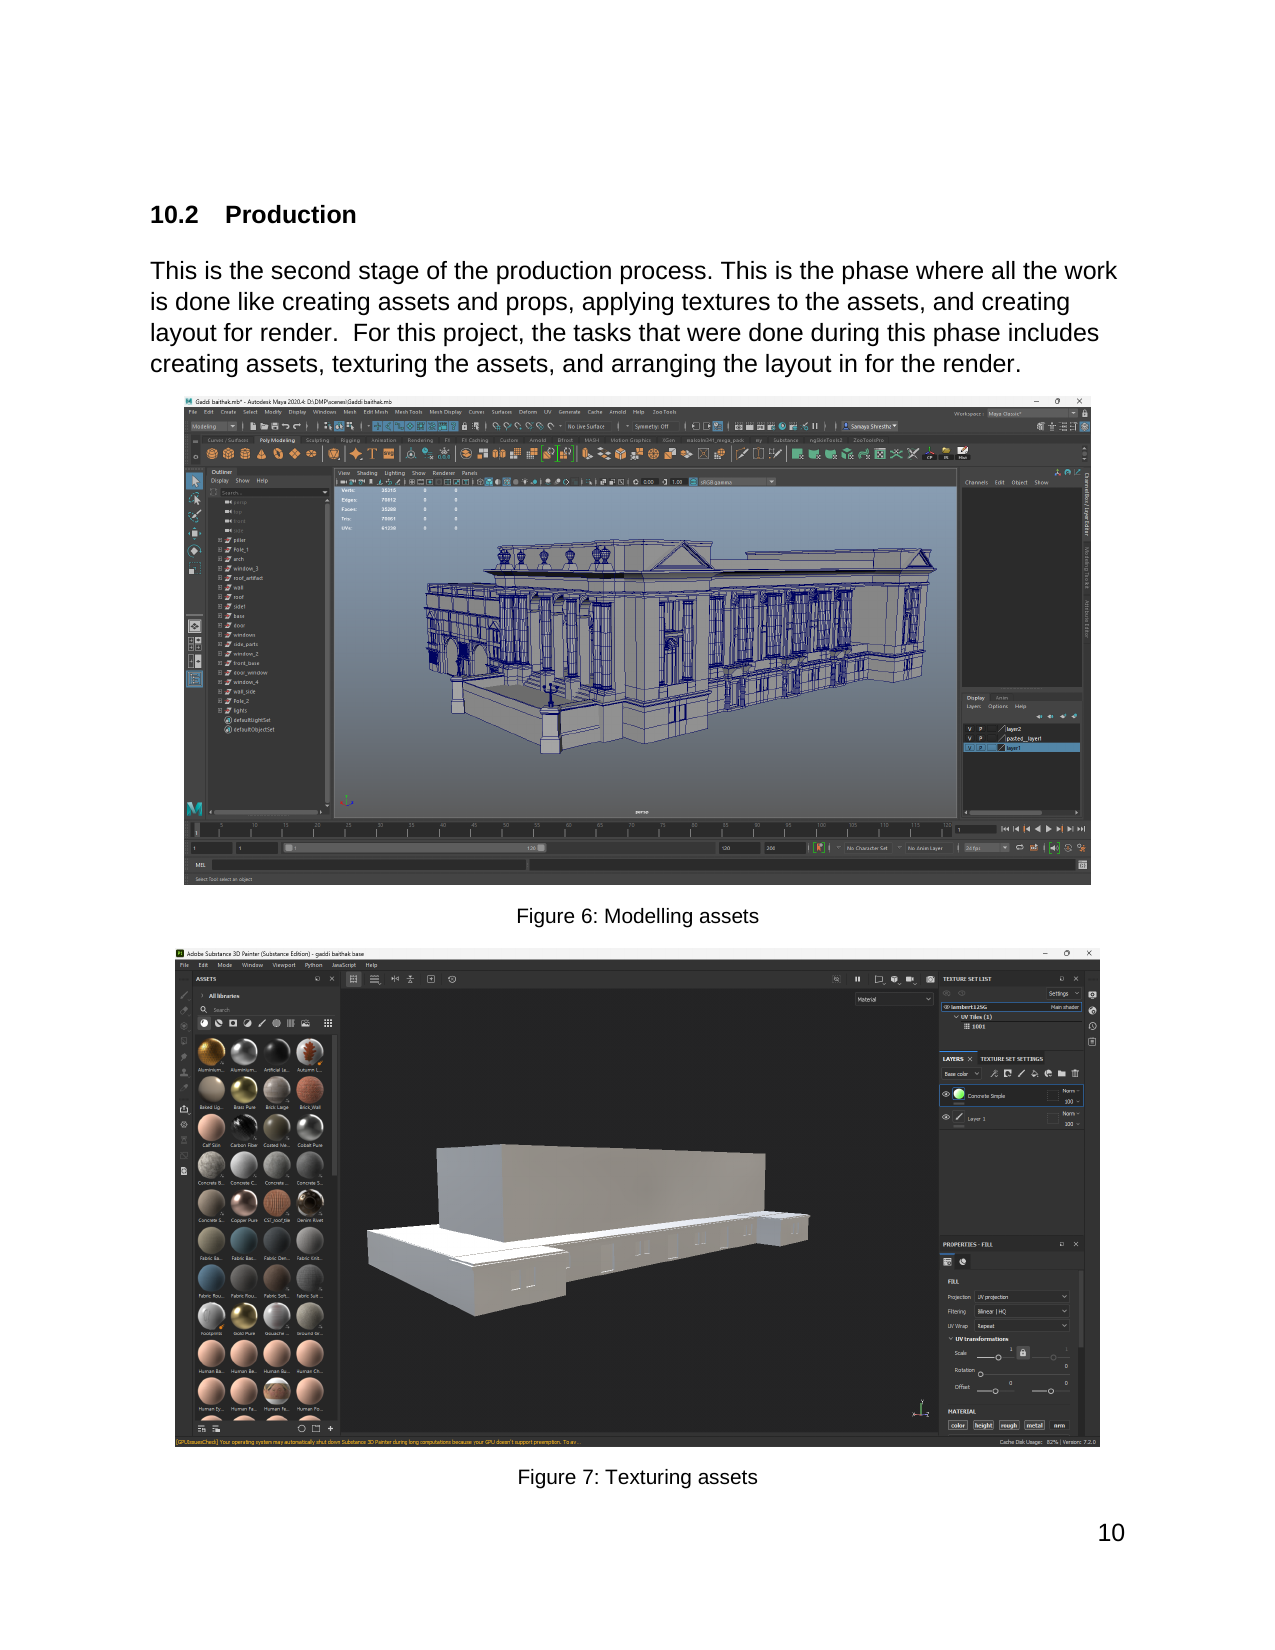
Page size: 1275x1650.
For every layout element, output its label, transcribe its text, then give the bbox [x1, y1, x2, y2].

text This is the second stage of the production process. This is the phase where all the work is done like creating assets and props, applying textures to the assets, and creating layout for render. For this project, the tasks that were done during this phase includes creating assets, texturing the assets, and arranging the layout in for the render. [150, 256, 1125, 378]
picture [175, 948, 1100, 1447]
text Figure 7: Texturing assets [150, 1465, 1125, 1489]
picture [184, 396, 1091, 885]
subtitle Production [150, 200, 1125, 229]
text Figure 6: Modelling assets [150, 904, 1125, 928]
